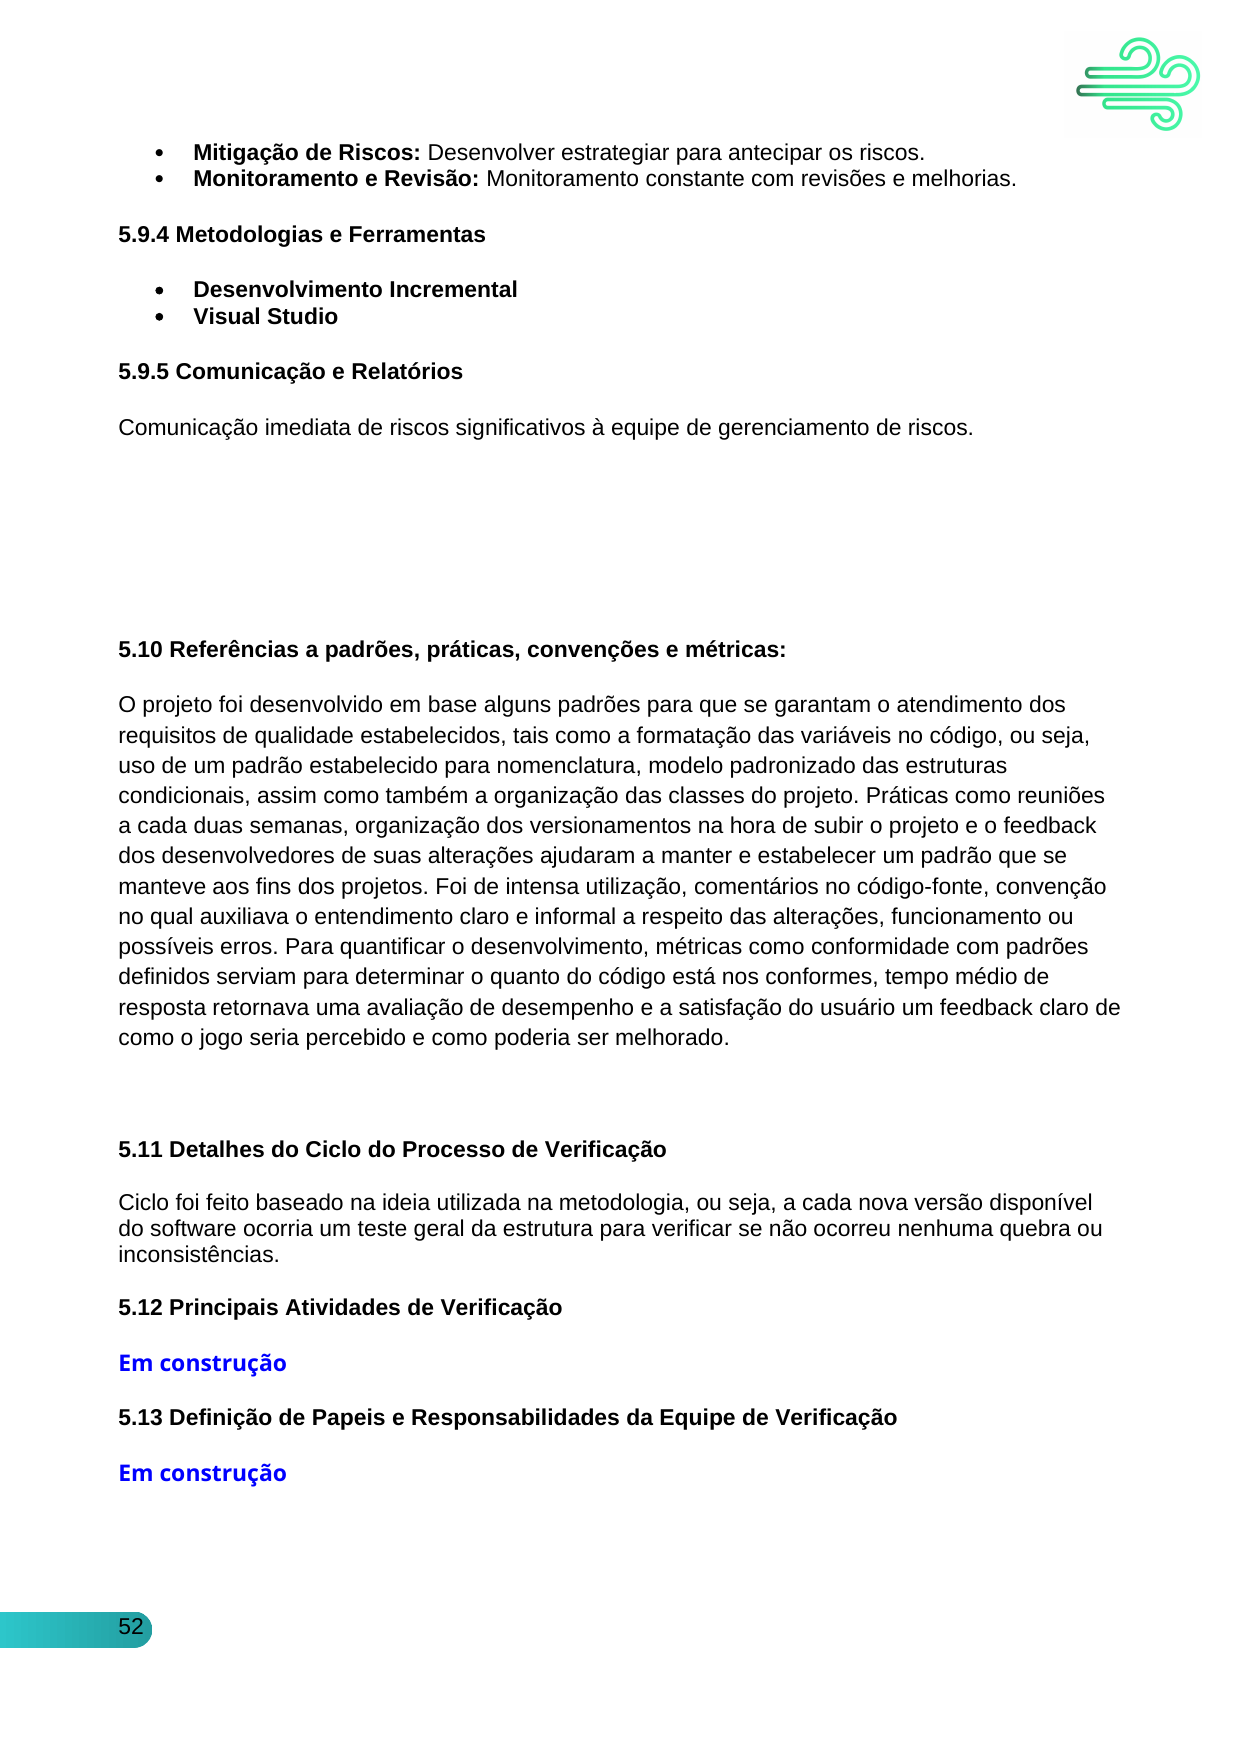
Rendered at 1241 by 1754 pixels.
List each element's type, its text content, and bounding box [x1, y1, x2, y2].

text Ciclo foi feito baseado na ideia utilizada na metodologia, ou seja, a cada nova versão disponível do software ocorria um teste geral da estrutura para verificar se não ocorreu nenhuma quebra ou inconsistências. [118, 1188, 1122, 1267]
subtitle 5.9.4 Metodologias e Ferramentas [118, 221, 1122, 247]
text O projeto foi desenvolvido em base alguns padrões para que se garantam o atendimento dos requisitos de qualidade estabelecidos, tais como a formatação das variáveis no código, ou seja, uso de um padrão estabelecido para nomenclatura, modelo padronizado das estruturas condicionais, assim como também a organização das classes do projeto. Práticas como reuniões a cada duas semanas, organização dos versionamentos na hora de subir o projeto e o feedback dos desenvolvedores de suas alterações ajudaram a manter e estabelecer um padrão que se manteve aos fins dos projetos. Foi de intensa utilização, comentários no código-fonte, convenção no qual auxiliava o entendimento claro e informal a respeito das alterações, funcionamento ou possíveis erros. Para quantificar o desenvolvimento, métricas como conformidade com padrões definidos serviam para determinar o quanto do código está nos conformes, tempo médio de resposta retornava uma avaliação de desempenho e a satisfação do usuário um feedback claro de como o jogo seria percebido e como poderia ser melhorado. [118, 691, 1122, 1050]
list Monitoramento e Revisão: Monitoramento constante com revisões e melhorias. [156, 165, 1122, 192]
subtitle Em construção [118, 1457, 1122, 1488]
subtitle 5.11 Detalhes do Ciclo do Processo de Verificação [118, 1136, 1122, 1162]
list Mitigação de Riscos: Desenvolver estrategiar para antecipar os riscos. [156, 139, 1122, 165]
subtitle 5.9.5 Comunicação e Relatórios [118, 358, 1122, 384]
subtitle 5.13 Definição de Papeis e Responsabilidades da Equipe de Verificação [118, 1404, 1122, 1431]
picture [1064, 31, 1203, 138]
text Comunicação imediata de riscos significativos à equipe de gerenciamento de riscos. [118, 414, 1122, 440]
list Visual Studio [156, 303, 1122, 329]
subtitle Em construção [118, 1347, 1122, 1378]
subtitle 5.12 Principais Atividades de Verificação [118, 1294, 1122, 1320]
subtitle 5.10 Referências a padrões, práticas, convenções e métricas: [118, 636, 1122, 662]
list Desenvolvimento Incremental [156, 276, 1122, 303]
